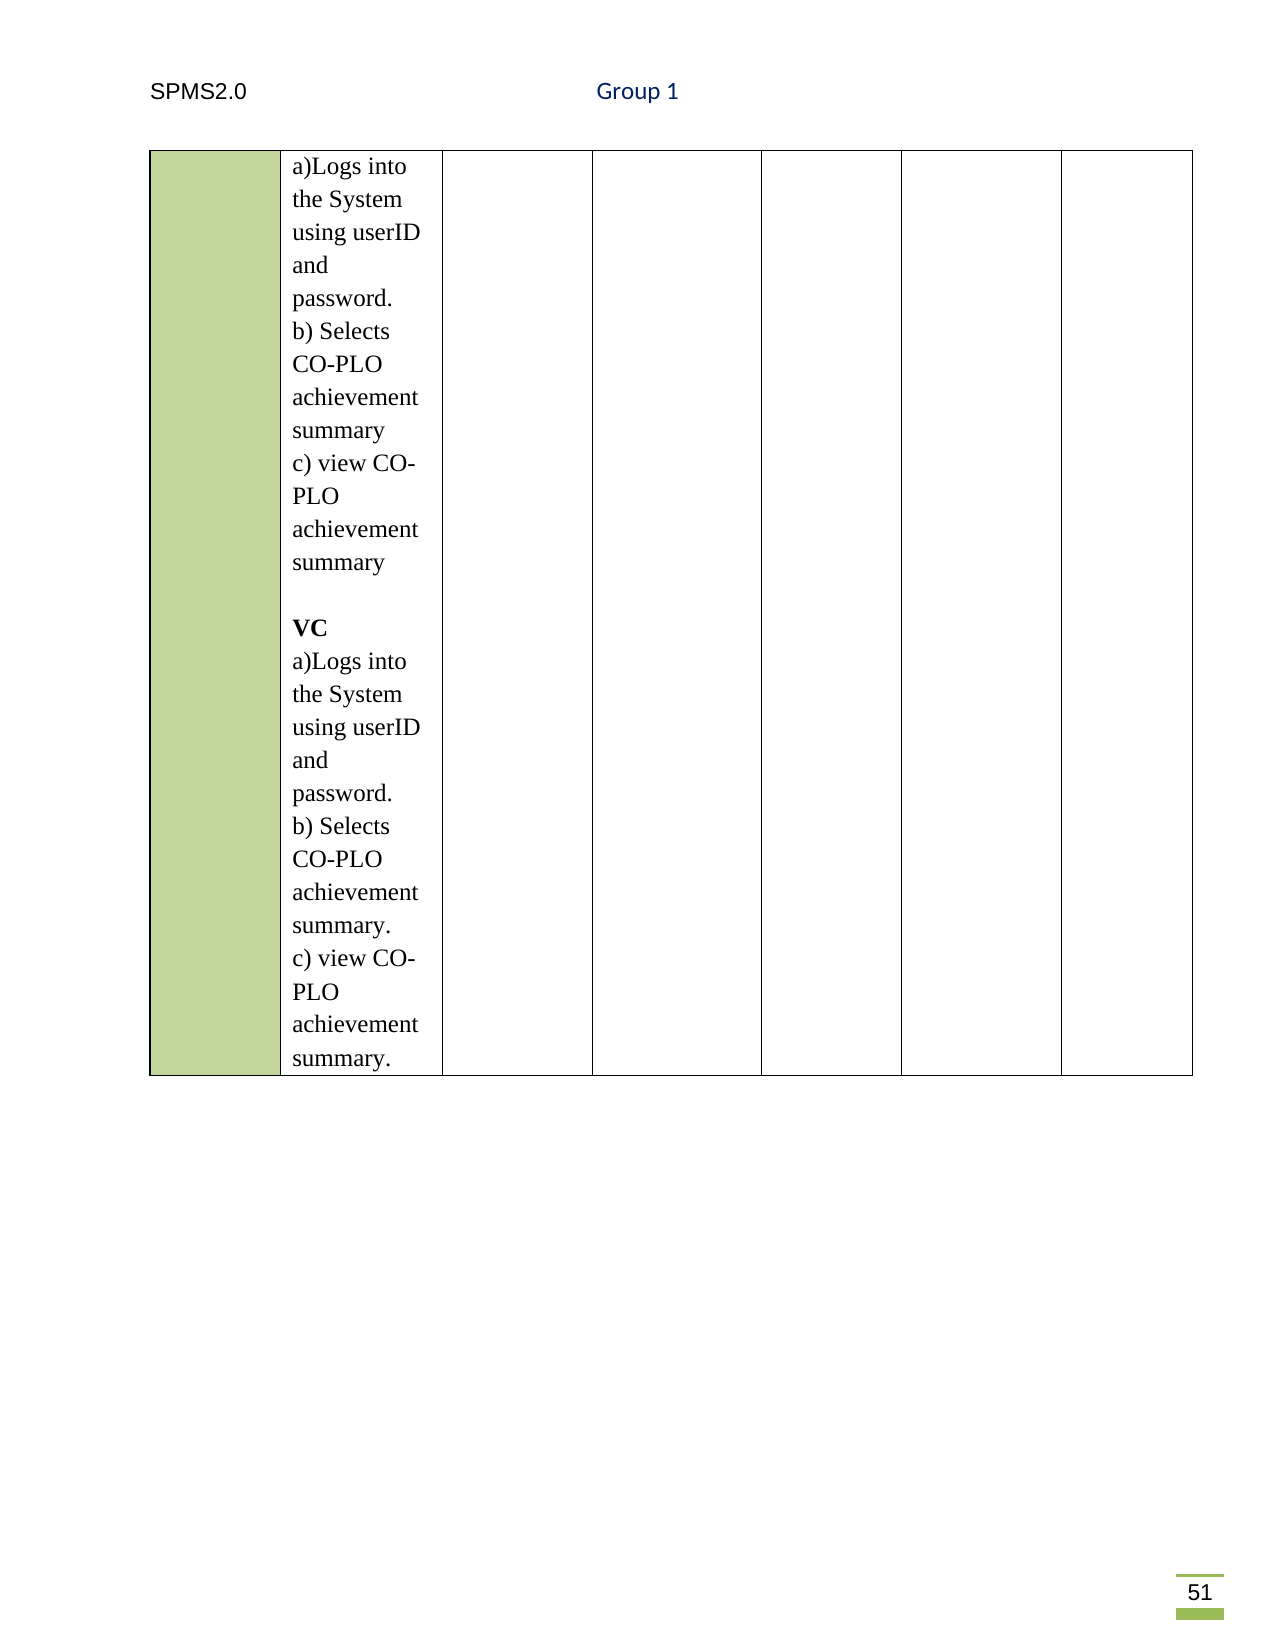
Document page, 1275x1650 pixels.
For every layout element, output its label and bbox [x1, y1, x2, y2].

table_cell [151, 151, 280, 1075]
table_cell [593, 151, 761, 1075]
table_cell [281, 151, 442, 1075]
table_cell [443, 151, 592, 1075]
table_cell [1062, 151, 1192, 1075]
table_cell [902, 151, 1061, 1075]
table_cell [762, 151, 901, 1075]
